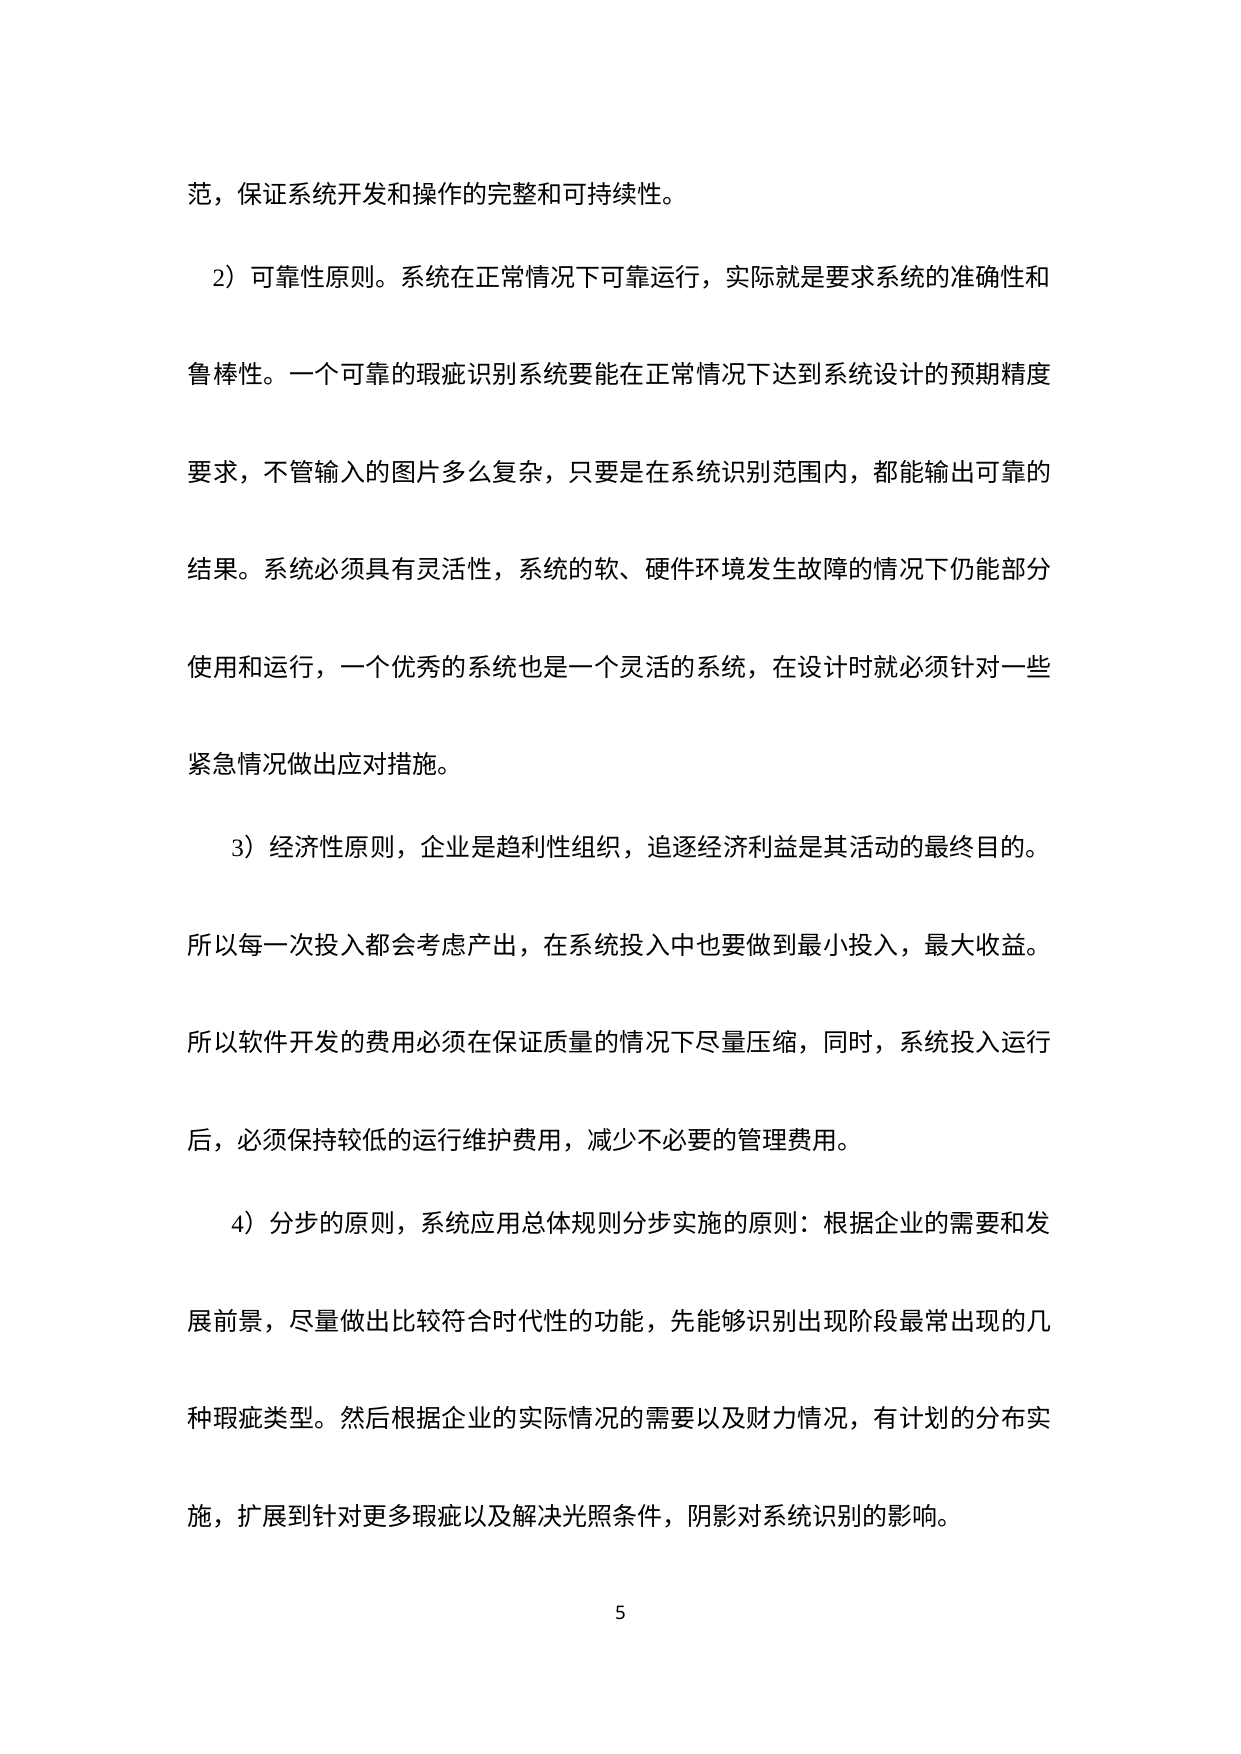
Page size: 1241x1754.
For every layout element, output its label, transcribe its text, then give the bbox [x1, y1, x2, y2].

text 2）可靠性原则。系统在正常情况下可靠运行，实际就是要求系统的准确性和鲁棒性。一个可靠的瑕疵识别系统要能在正常情况下达到系统设计的预期精度要求，不管输入的图片多么复杂，只要是在系统识别范围内，都能输出可靠的结果。系统必须具有灵活性，系统的软、硬件环境发生故障的情况下仍能部分使用和运行，一个优秀的系统也是一个灵活的系统，在设计时就必须针对一些紧急情况做出应对措施。 [187, 243, 1053, 795]
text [187, 160, 1053, 225]
text 4）分步的原则，系统应用总体规则分步实施的原则：根据企业的需要和发展前景，尽量做出比较符合时代性的功能，先能够识别出现阶段最常出现的几种瑕疵类型。然后根据企业的实际情况的需要以及财力情况，有计划的分布实施，扩展到针对更多瑕疵以及解决光照条件，阴影对系统识别的影响。 [187, 1189, 1053, 1547]
text 3）经济性原则，企业是趋利性组织，追逐经济利益是其活动的最终目的。所以每一次投入都会考虑产出，在系统投入中也要做到最小投入，最大收益。所以软件开发的费用必须在保证质量的情况下尽量压缩，同时，系统投入运行后，必须保持较低的运行维护费用，减少不必要的管理费用。 [187, 813, 1053, 1171]
